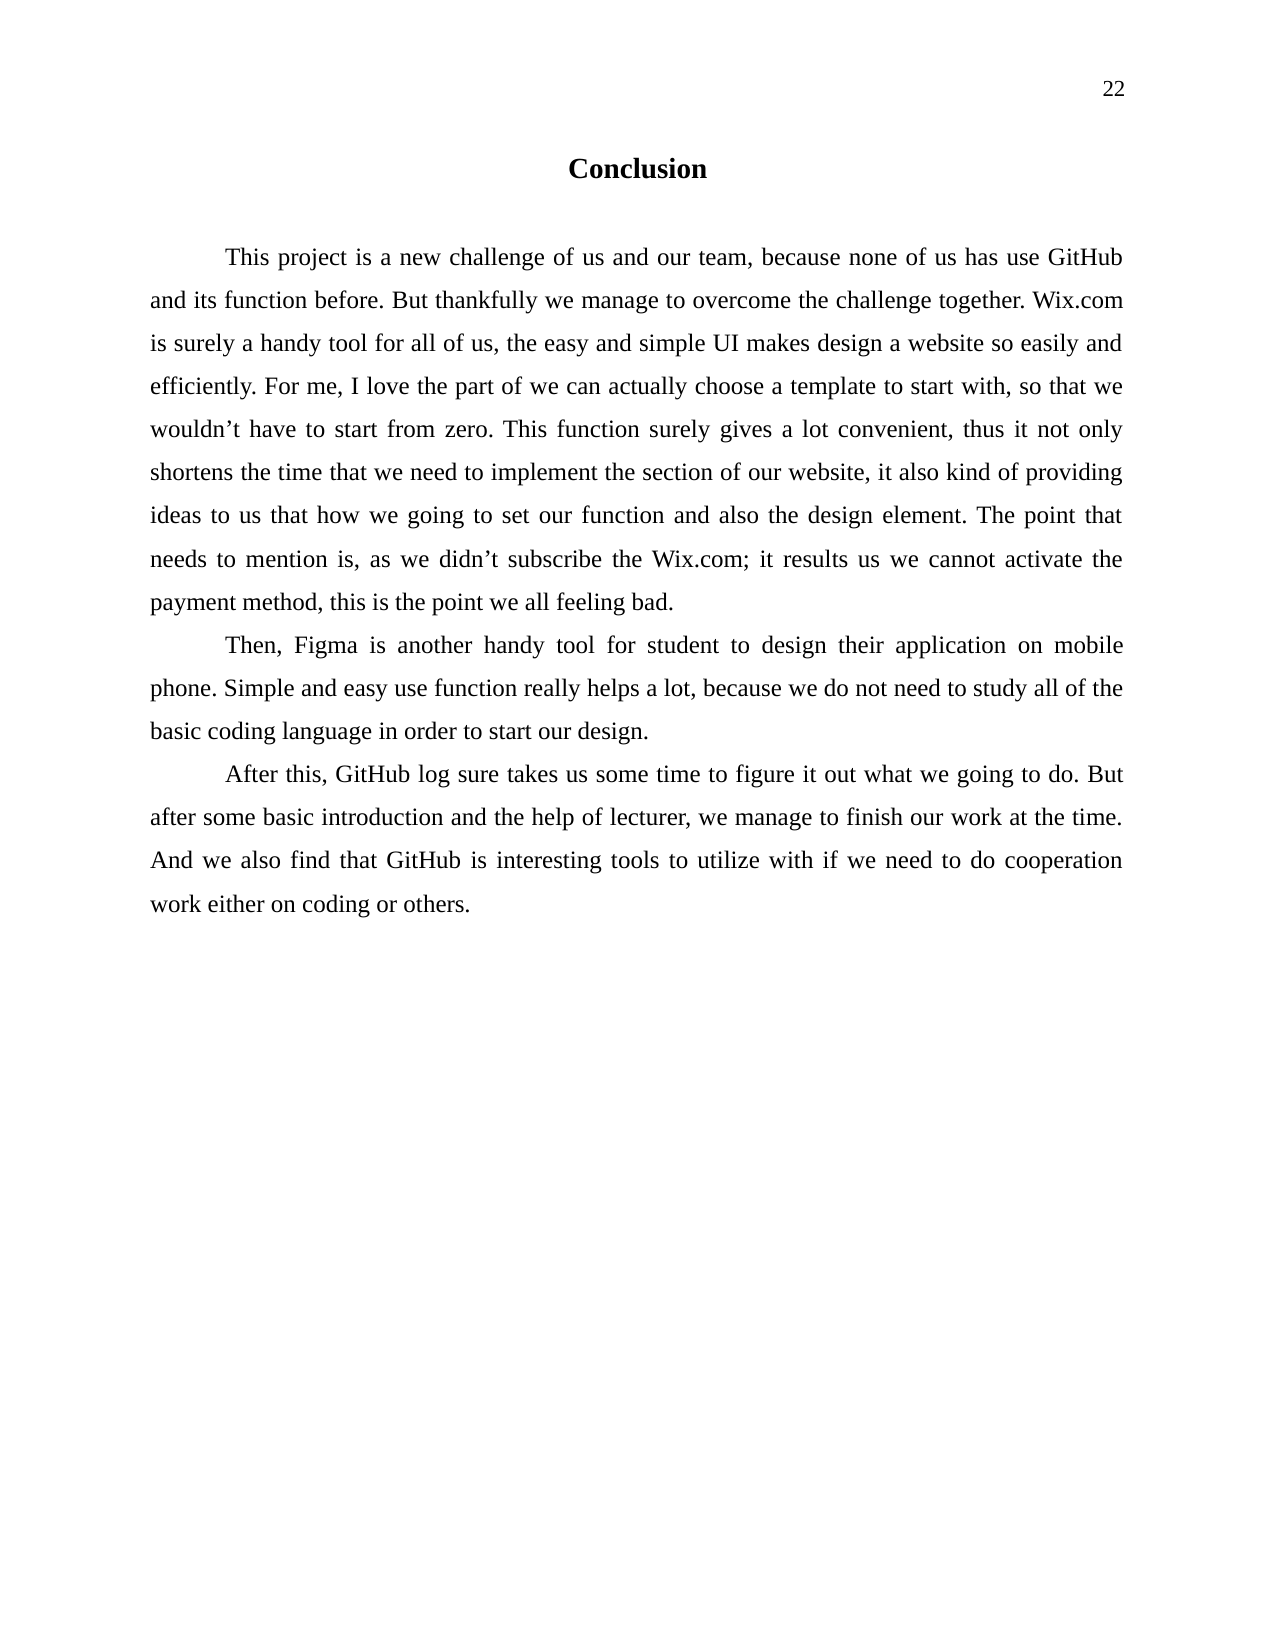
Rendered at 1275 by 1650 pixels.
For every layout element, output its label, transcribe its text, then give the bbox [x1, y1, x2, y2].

text After this, GitHub log sure takes us some time to figure it out what we going to do. But after some basic introduction and the help of lecturer, we manage to finish our work at the time. And we also find that GitHub is interesting tools to utilize with if we need to do cooperation work either on coding or others. [150, 759, 1125, 917]
text This project is a new challenge of us and our team, because none of us has use GitHub and its function before. But thankfully we manage to overcome the challenge together. Wix.com is surely a handy tool for all of us, the easy and simple UI makes design a website so easily and efficiently. For me, I love the part of we can actually choose a template to start with, so that we wouldn’t have to start from zero. This function surely gives a lot convenient, thus it not only shortens the time that we need to implement the section of our website, it also kind of providing ideas to us that how we going to set our function and also the design element. The point that needs to mention is, as we didn’t subscribe the Wix.com; it results us we cannot activate the payment method, this is the point we all feeling bad. [150, 242, 1125, 616]
text Then, Figma is another handy tool for student to design their application on mobile phone. Simple and easy use function really helps a lot, because we do not need to study all of the basic coding language in order to start our design. [150, 630, 1125, 745]
text Conclusion [150, 151, 1125, 184]
